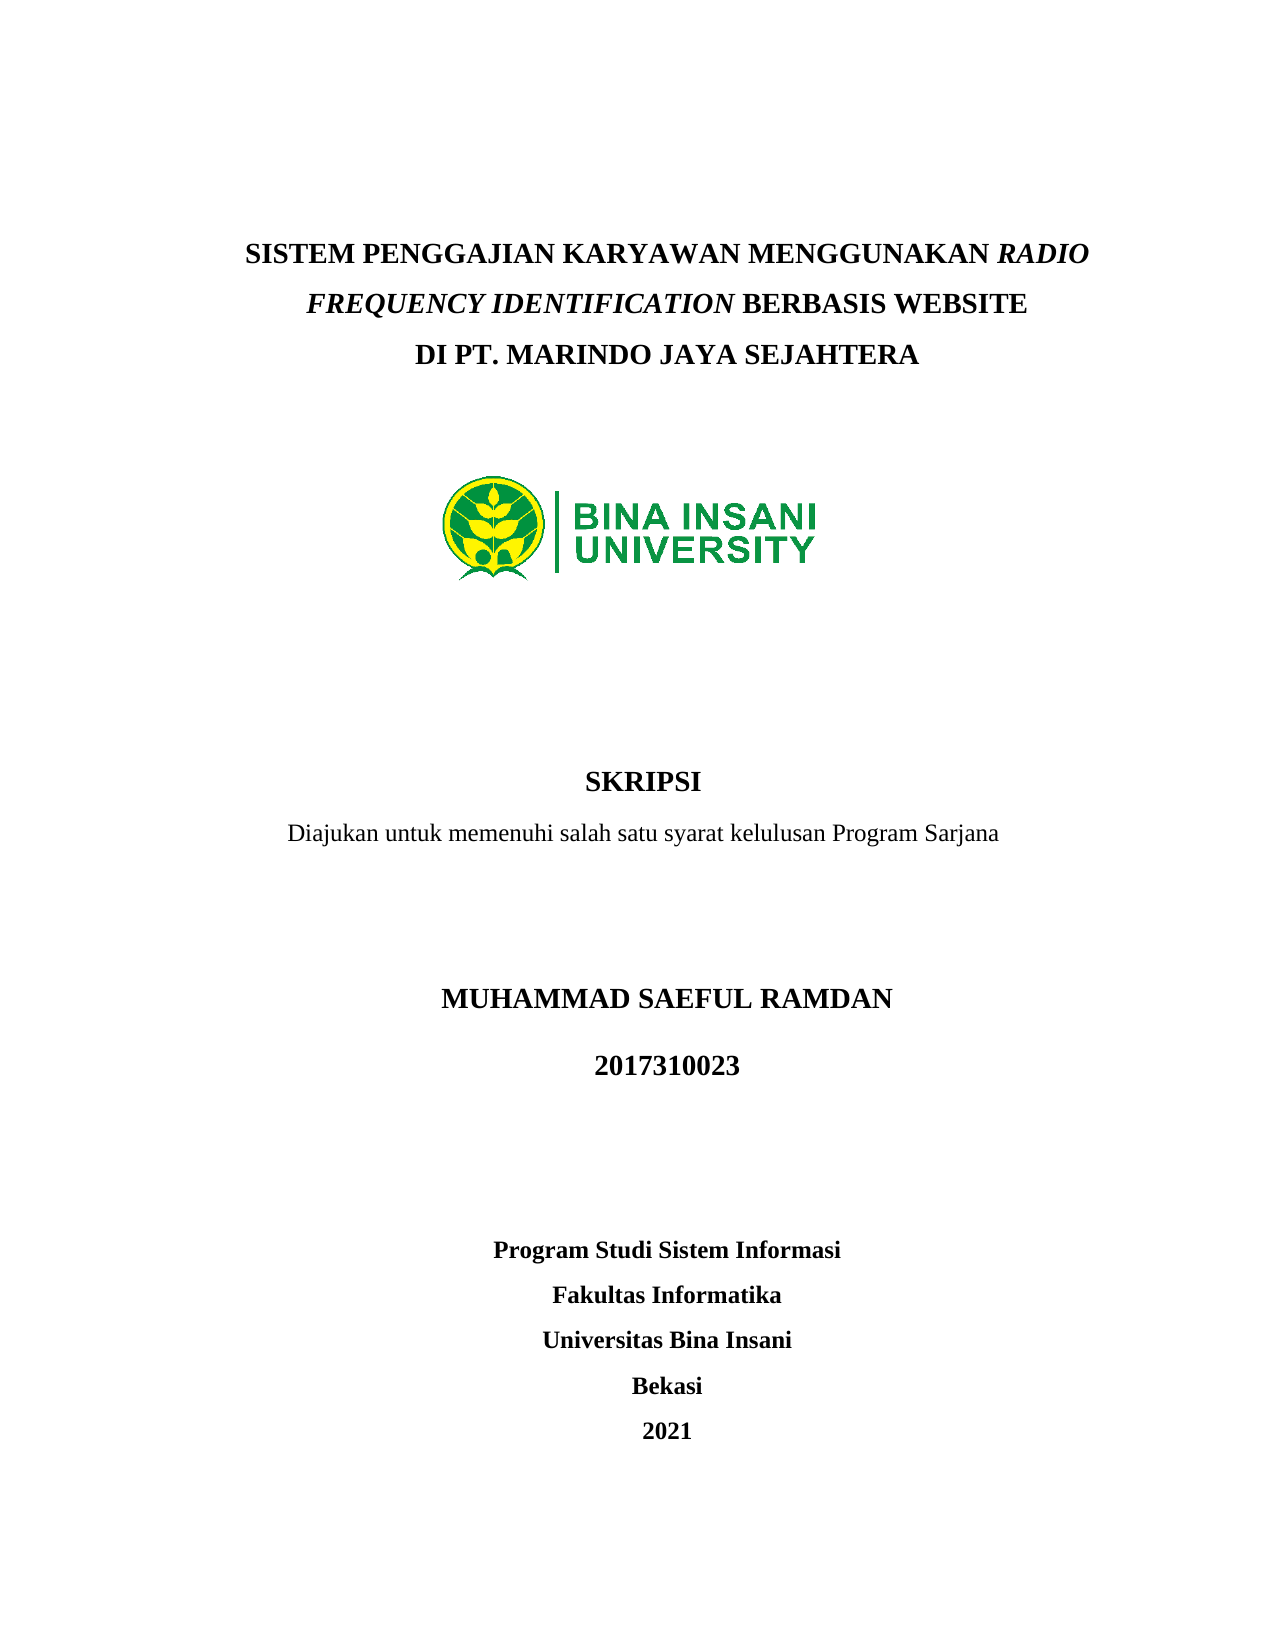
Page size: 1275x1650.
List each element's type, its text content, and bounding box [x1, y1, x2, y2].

picture [442, 476, 818, 581]
text 2021 [236, 1416, 1098, 1445]
text MUHAMMAD SAEFUL RAMDAN [236, 981, 1098, 1015]
text Universitas Bina Insani [236, 1326, 1098, 1354]
text 2017310023 [236, 1048, 1098, 1082]
text SISTEM PENGGAJIAN KARYAWAN MENGGUNAKAN RADIO FREQUENCY IDENTIFICATION BERBASIS WEBSITE [236, 236, 1098, 320]
text Diajukan untuk memenuhi salah satu syarat kelulusan Program Sarjana [236, 818, 1050, 847]
text Program Studi Sistem Informasi [236, 1235, 1098, 1263]
title SKRIPSI [236, 764, 1050, 798]
text Bekasi [236, 1371, 1098, 1400]
text DI PT. MARINDO JAYA SEJAHTERA [236, 337, 1098, 370]
text Fakultas Informatika [236, 1280, 1098, 1309]
